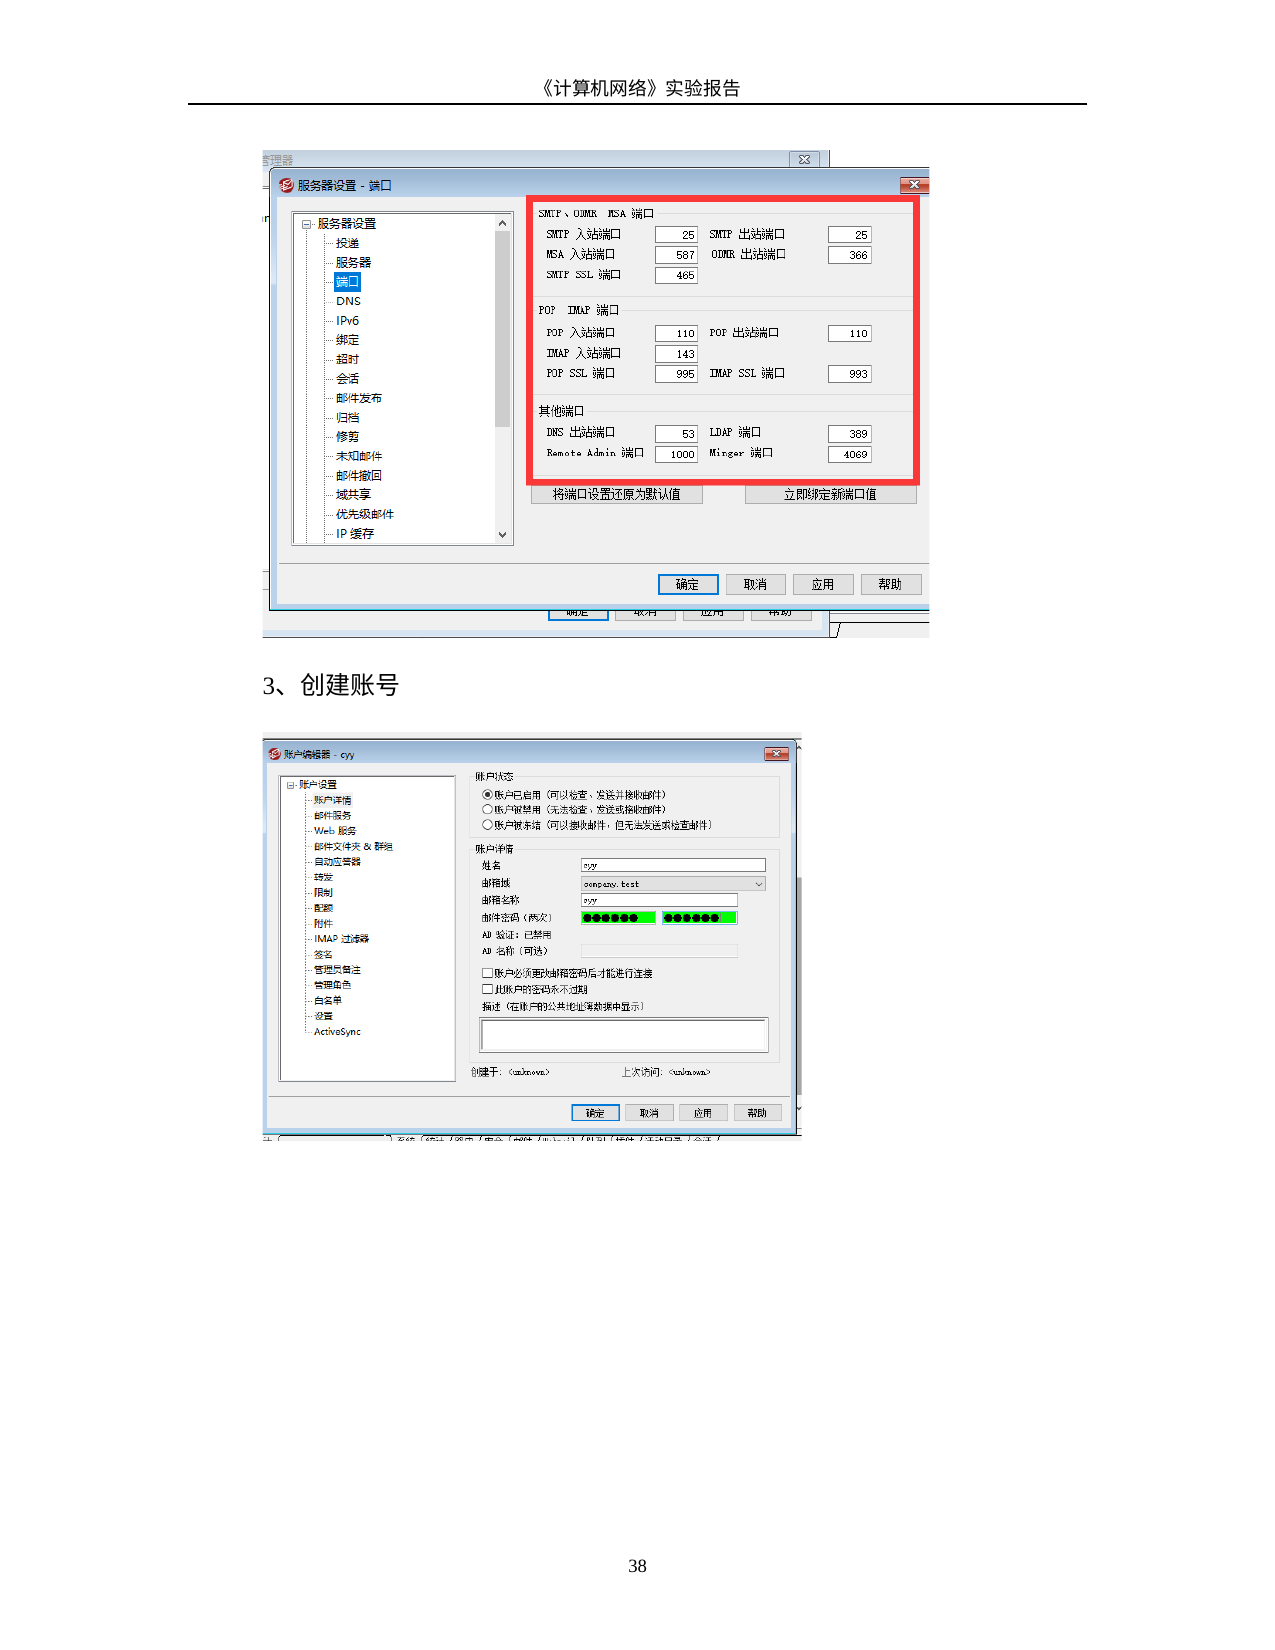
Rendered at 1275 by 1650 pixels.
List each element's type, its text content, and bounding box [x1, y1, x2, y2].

picture [262, 732, 802, 1141]
picture [262, 150, 930, 639]
list 3、创建账号 [187, 665, 1087, 702]
